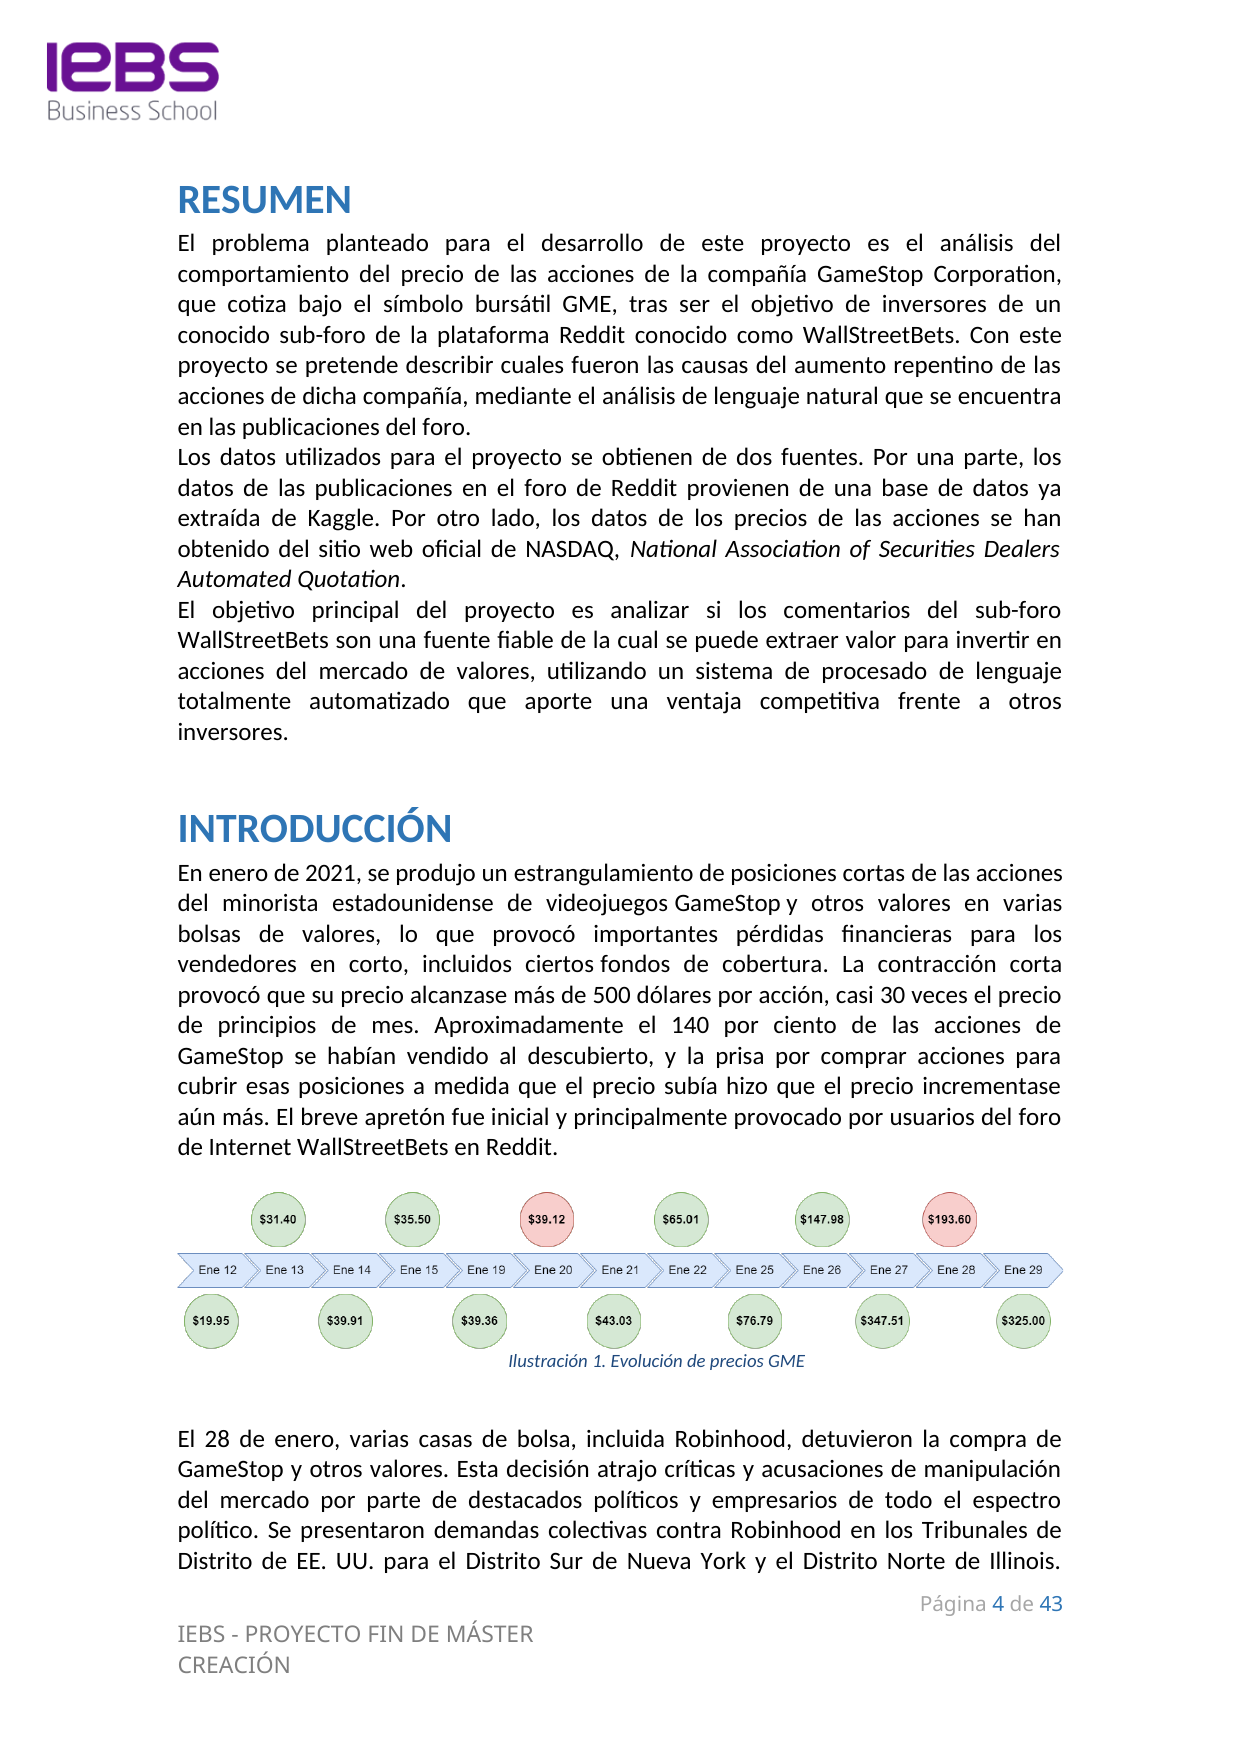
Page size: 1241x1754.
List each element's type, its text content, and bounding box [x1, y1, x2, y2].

text Los datos utilizados para el proyecto se obtienen de dos fuentes. Por una parte, los datos de las publicaciones en el foro de Reddit provienen de una base de datos ya extraída de Kaggle. Por otro lado, los datos de los precios de las acciones se han obtenido del sitio web oficial de NASDAQ, National Association of Securities Dealers Automated Quotation. [177, 441, 1063, 594]
picture [177, 1192, 1064, 1349]
text Ilustración 1. Evolución de precios GME [177, 1349, 1063, 1372]
text El objetivo principal del proyecto es analizar si los comentarios del sub-foro WallStreetBets son una fuente fiable de la cual se puede extraer valor para invertir en acciones del mercado de valores, utilizando un sistema de procesado de lenguaje totalmente automatizado que aporte una ventaja competitiva frente a otros inversores. [177, 594, 1063, 746]
subtitle RESUMEN [177, 173, 1063, 223]
text En enero de 2021, se produjo un estrangulamiento de posiciones cortas de las acciones del minorista estadounidense de videojuegos GameStop y otros valores en varias bolsas de valores, lo que provocó importantes pérdidas financieras para los vendedores en corto, incluidos ciertos fondos de cobertura. La contracción corta provocó que su precio alcanzase más de 500 dólares por acción, casi 30 veces el precio de principios de mes. Aproximadamente el 140 por ciento de las acciones de GameStop se habían vendido al descubierto, y la prisa por comprar acciones para cubrir esas posiciones a medida que el precio subía hizo que el precio incrementase aún más. El breve apretón fue inicial y principalmente provocado por usuarios del foro de Internet WallStreetBets en Reddit. [177, 857, 1063, 1162]
text El problema planteado para el desarrollo de este proyecto es el análisis del comportamiento del precio de las acciones de la compañía GameStop Corporation, que cotiza bajo el símbolo bursátil GME, tras ser el objetivo de inversores de un conocido sub-foro de la plataforma Reddit conocido como WallStreetBets. Con este proyecto se pretende describir cuales fueron las causas del aumento repentino de las acciones de dicha compañía, mediante el análisis de lenguaje natural que se encuentra en las publicaciones del foro. [177, 227, 1063, 441]
subtitle INTRODUCCIÓN [177, 802, 1063, 853]
picture [21, 20, 252, 147]
